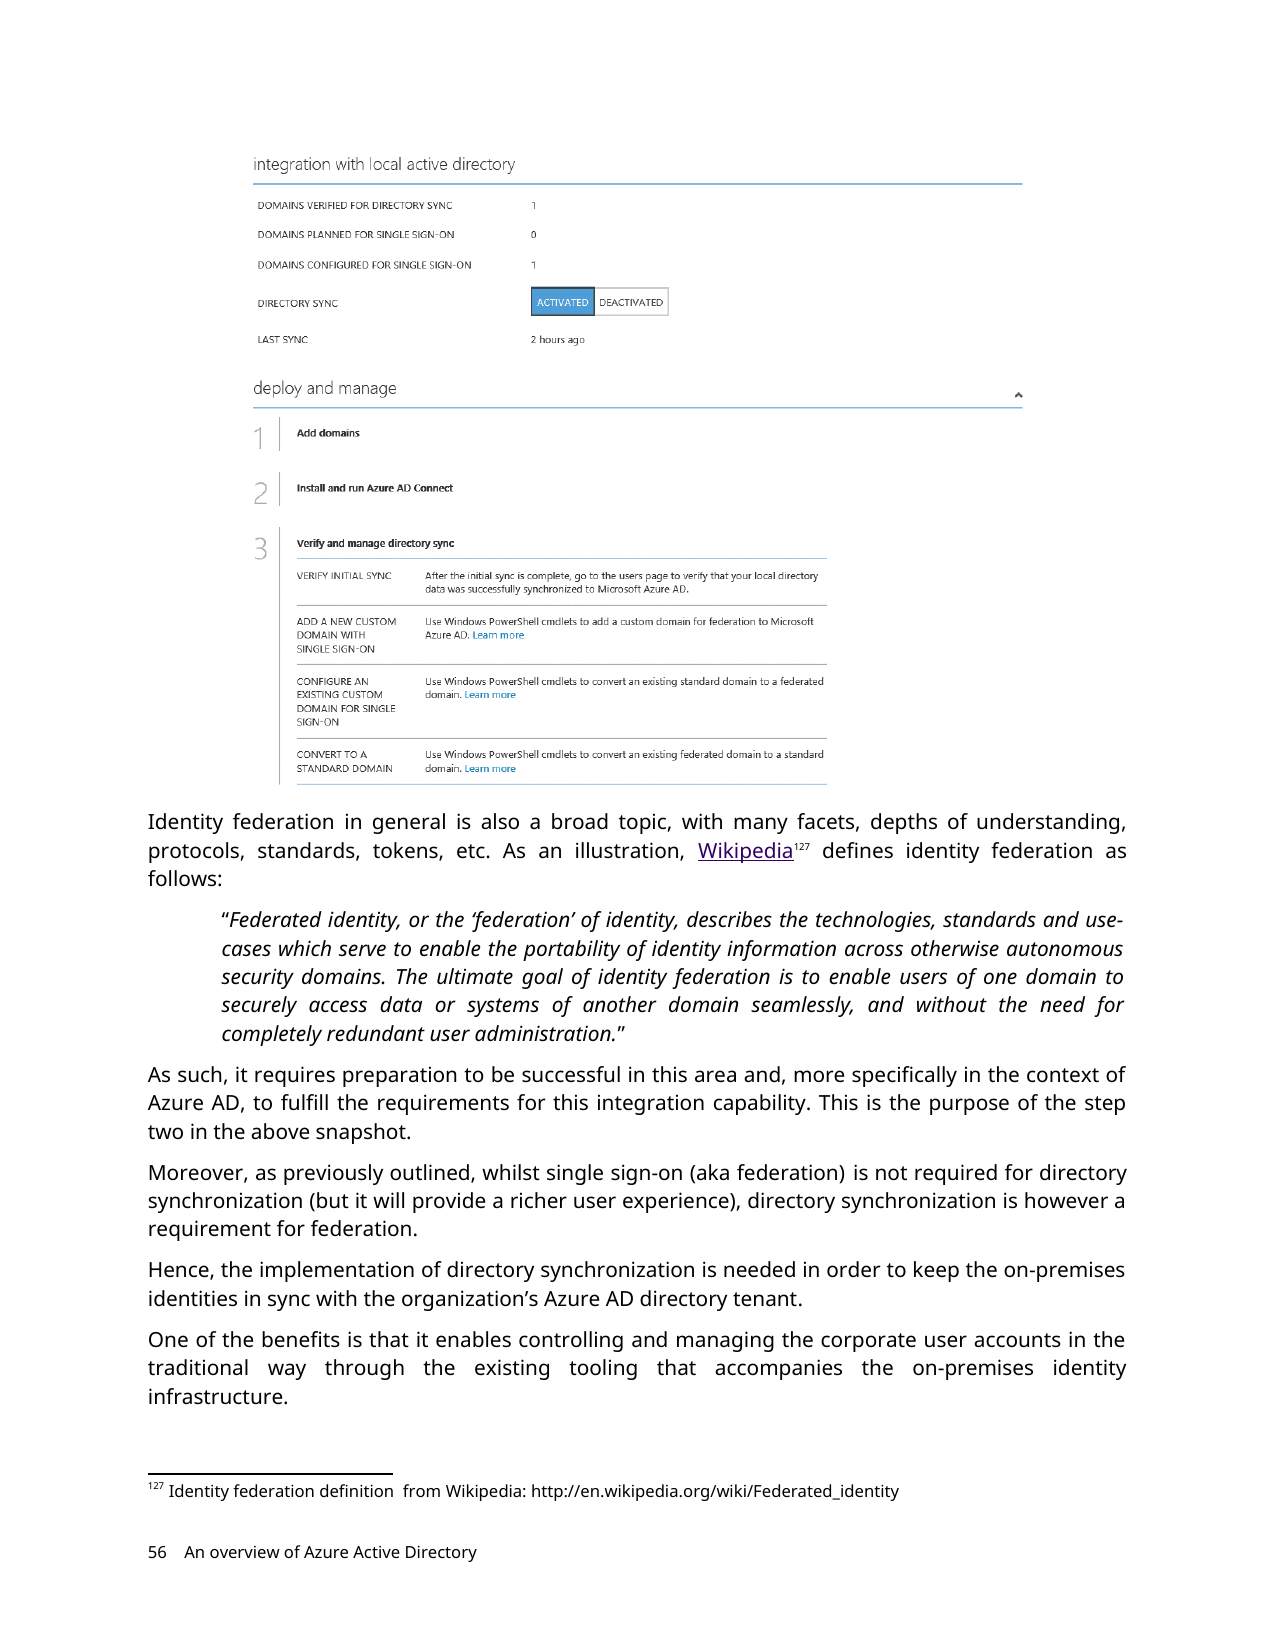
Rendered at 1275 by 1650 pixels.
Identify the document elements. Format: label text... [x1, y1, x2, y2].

text As such, it requires preparation to be successful in this area and, more specifically in the context of Azure AD, to fulfill the requirements for this integration capability. This is the purpose of the step two in the above snapshot. [148, 1060, 1127, 1145]
text Identity federation in general is also a broad topic, with many facets, depths of understanding, protocols, standards, tokens, etc. As an illustration, Wikipedia defines identity federation as follows: [148, 807, 1127, 893]
picture [242, 147, 1033, 795]
text Moreover, as previously outlined, whilst single sign-on (aka federation) is not required for directory synchronization (but it will provide a richer user experience), directory synchronization is however a requirement for federation. [148, 1158, 1127, 1243]
text Hence, the implementation of directory synchronization is needed in order to keep the on-premises identities in sync with the organization’s Azure AD directory tenant. [148, 1256, 1127, 1312]
text “Federated identity, or the ‘federation’ of identity, describes the technologies, standards and use-cases which serve to enable the portability of identity information across otherwise autonomous security domains. The ultimate goal of identity federation is to enable users of one domain to securely access data or systems of another domain seamlessly, and without the need for completely redundant user administration.” [221, 905, 1127, 1047]
text One of the benefits is that it enables controlling and managing the corporate user accounts in the traditional way through the existing tooling that accompanies the on-premises identity infrastructure. [148, 1325, 1127, 1410]
